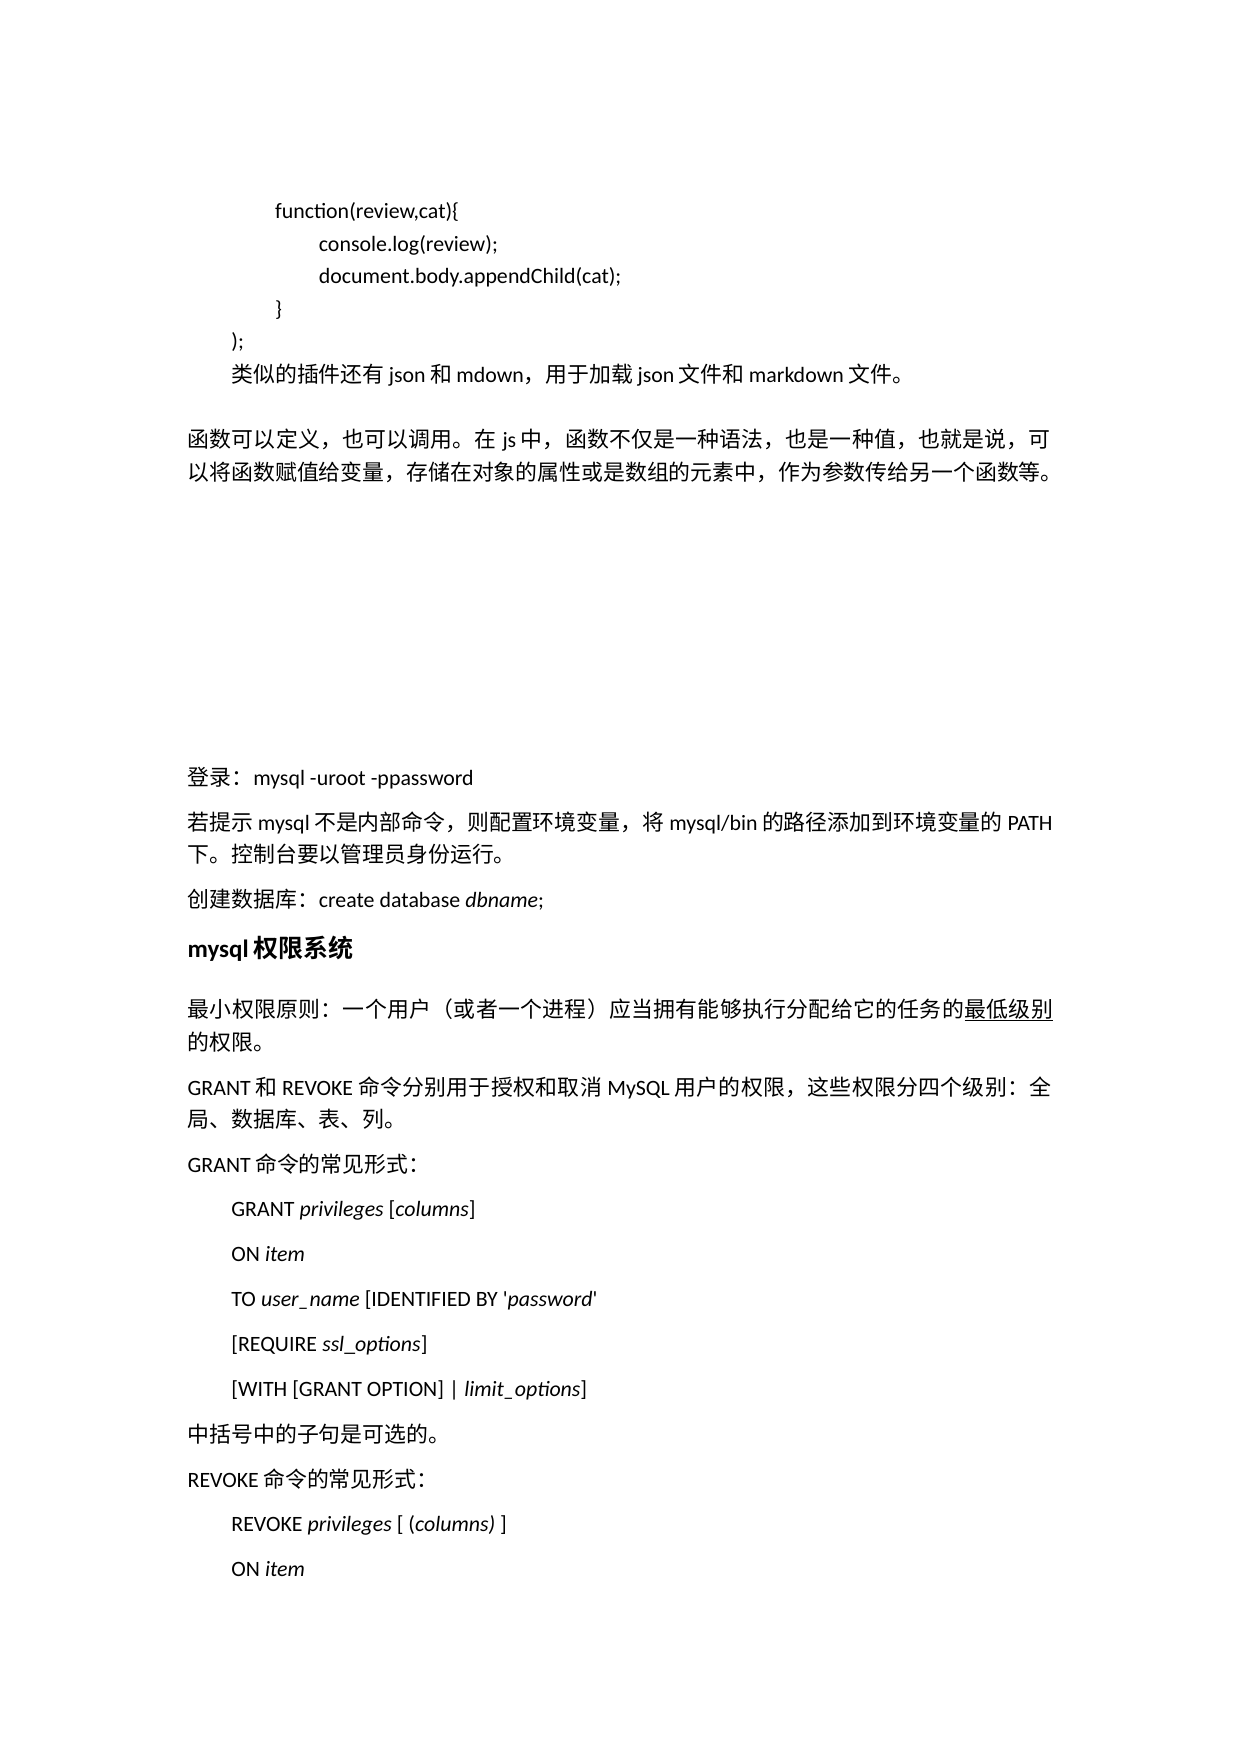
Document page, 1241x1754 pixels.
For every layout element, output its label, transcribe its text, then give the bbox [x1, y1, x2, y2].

text 类似的插件还有json和mdown，用于加载json文件和markdown文件。 [187, 357, 1053, 389]
text 函数可以定义，也可以调用。在js中，函数不仅是一种语法，也是一种值，也就是说，可以将函数赋值给变量，存储在对象的属性或是数组的元素中，作为参数传给另一个函数等。 [187, 422, 1053, 487]
text REVOKE命令的常见形式： [187, 1462, 1053, 1494]
text 最小权限原则：一个用户（或者一个进程）应当拥有能够执行分配给它的任务的最低级别的权限。 [187, 992, 1053, 1057]
text [WITH [GRANT OPTION] | limit_options] [187, 1372, 1053, 1404]
text [REQUIRE ssl_options] [187, 1327, 1053, 1359]
text console.log(review); [187, 227, 1053, 259]
text ON item [187, 1237, 1053, 1269]
text 创建数据库：create database dbname; mysql权限系统 [187, 882, 1053, 979]
text ); [187, 324, 1053, 357]
text 登录：mysql -uroot -ppassword [187, 759, 1053, 792]
text } [187, 292, 1053, 324]
text REVOKE privileges [ (columns) ] [187, 1507, 1053, 1539]
text function(review,cat){ [187, 194, 1053, 227]
text document.body.appendChild(cat); [187, 259, 1053, 292]
text TO user_name [IDENTIFIED BY 'password' [187, 1282, 1053, 1314]
text GRANT命令的常见形式： [187, 1147, 1053, 1179]
text GRANT privileges [columns] [187, 1192, 1053, 1224]
text 中括号中的子句是可选的。 [187, 1417, 1053, 1449]
text 若提示mysql不是内部命令，则配置环境变量，将mysql/bin的路径添加到环境变量的PATH下。控制台要以管理员身份运行。 [187, 804, 1053, 869]
text ON item [187, 1552, 1053, 1584]
text GRANT和REVOKE命令分别用于授权和取消MySQL用户的权限，这些权限分四个级别：全局、数据库、表、列。 [187, 1069, 1053, 1134]
